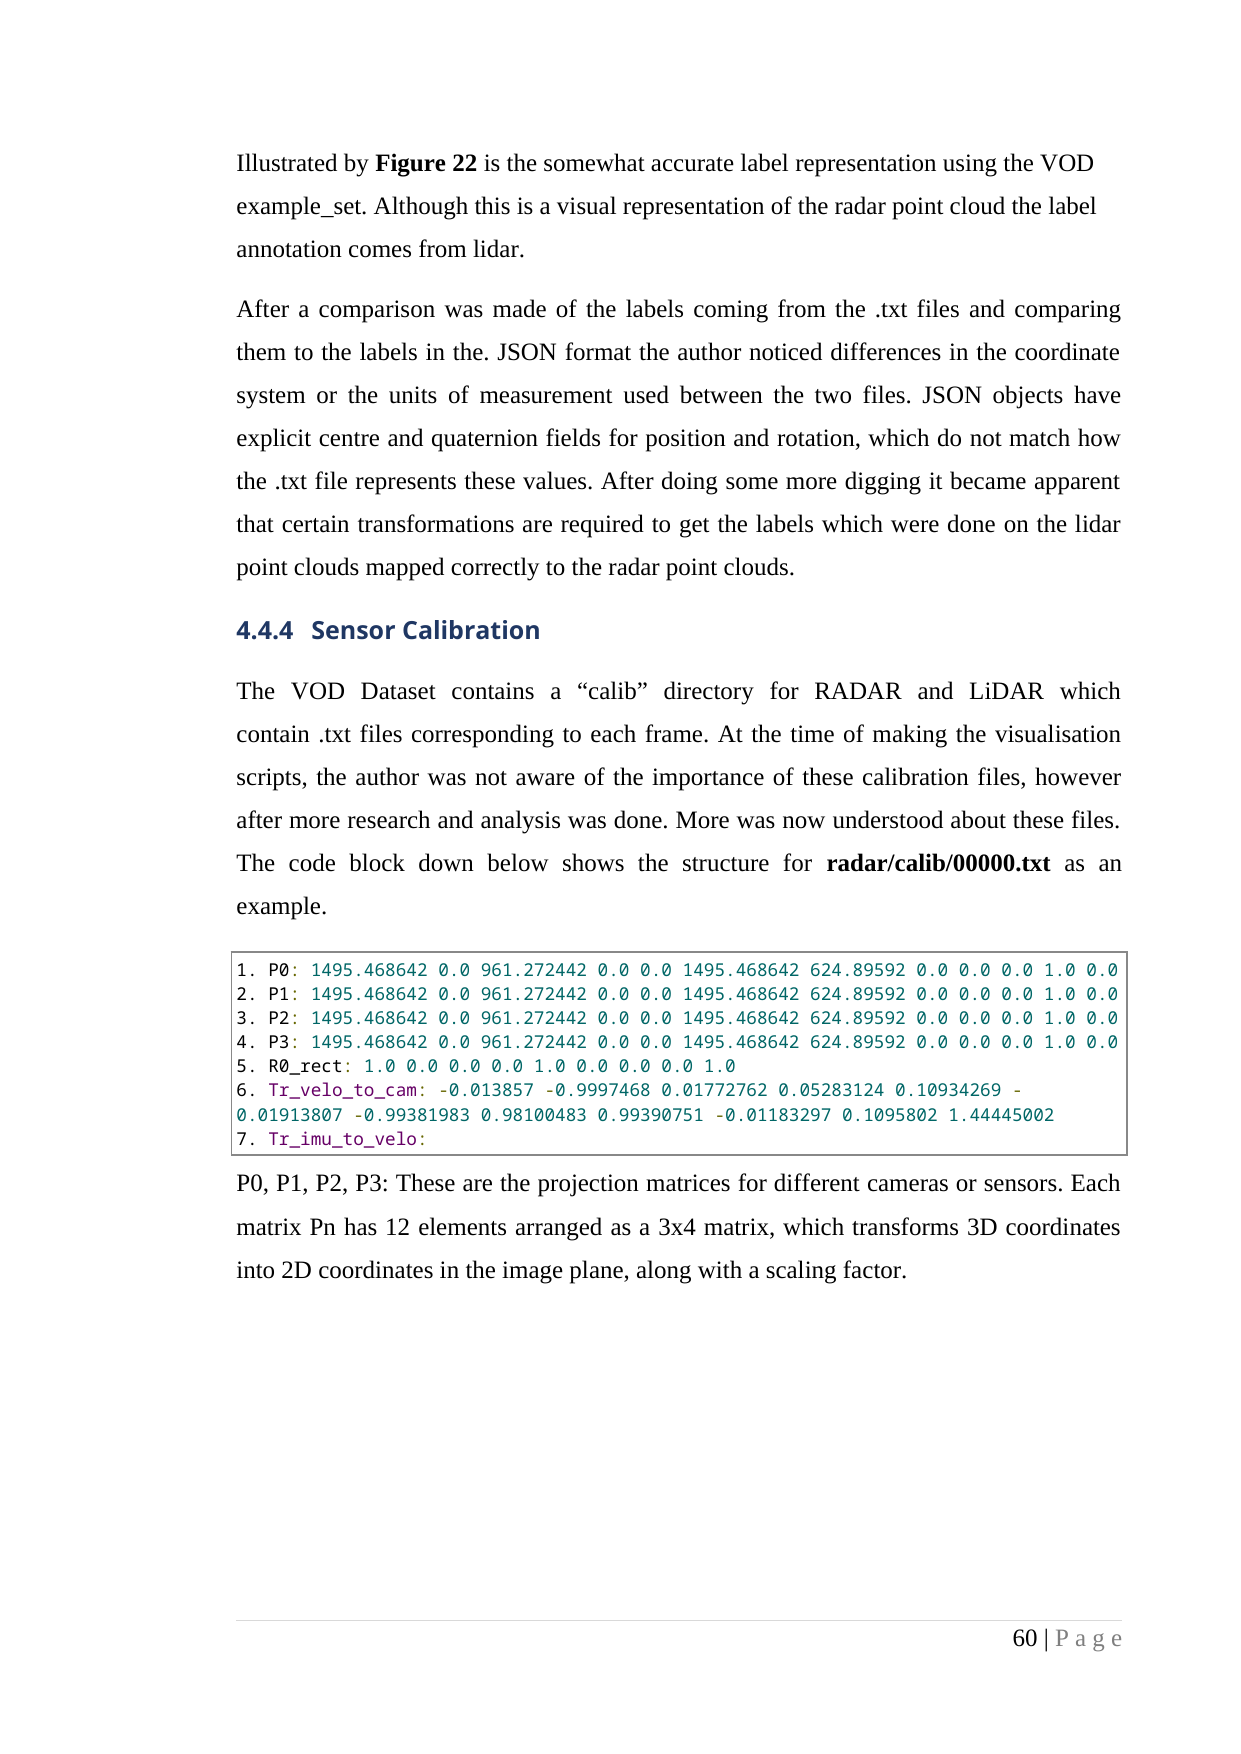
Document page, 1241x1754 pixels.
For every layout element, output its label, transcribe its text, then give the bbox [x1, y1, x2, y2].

text Illustrated by Figure 22 is the somewhat accurate label representation using the VOD example_set. Although this is a visual representation of the radar point cloud the label annotation comes from lidar. [236, 148, 1122, 263]
subtitle Sensor Calibration [236, 612, 1122, 646]
text 7. Tr_imu_to_velo: [232, 1120, 1126, 1154]
text 5. R0_rect: 1.0 0.0 0.0 0.0 1.0 0.0 0.0 0.0 1.0 [236, 1054, 1122, 1078]
text P0, P1, P2, P3: These are the projection matrices for different cameras or sensors. Each matrix Pn has 12 elements arranged as a 3x4 matrix, which transforms 3D coordinates into 2D coordinates in the image plane, along with a scaling factor. [236, 1168, 1122, 1283]
text 3. P2: 1495.468642 0.0 961.272442 0.0 0.0 1495.468642 624.89592 0.0 0.0 0.0 1.0 0.0 [236, 1005, 1122, 1029]
text The VOD Dataset contains a “calib” directory for RADAR and LiDAR which contain .txt files corresponding to each frame. At the time of making the visualisation scripts, the author was not aware of the importance of these calibration files, however after more research and analysis was done. More was now understood about these files. The code block down below shows the structure for radar/calib/00000.txt as an example. [236, 676, 1122, 920]
text 1. P0: 1495.468642 0.0 961.272442 0.0 0.0 1495.468642 624.89592 0.0 0.0 0.0 1.0 0.0 [232, 953, 1126, 981]
text After a comparison was made of the labels coming from the .txt files and comparing them to the labels in the. JSON format the author noticed differences in the coordinate system or the units of measurement used between the two files. JSON objects have explicit centre and quaternion fields for position and rotation, which do not match how the .txt file represents these values. After doing some more digging it became apparent that certain transformations are required to get the labels which were done on the lidar point clouds mapped correctly to the radar point clouds. [236, 294, 1122, 581]
text 2. P1: 1495.468642 0.0 961.272442 0.0 0.0 1495.468642 624.89592 0.0 0.0 0.0 1.0 0.0 [236, 981, 1122, 1005]
text 4. P3: 1495.468642 0.0 961.272442 0.0 0.0 1495.468642 624.89592 0.0 0.0 0.0 1.0 0.0 [236, 1029, 1122, 1054]
text 6. Tr_velo_to_cam: -0.013857 -0.9997468 0.01772762 0.05283124 0.10934269 -0.01913807 -0.99381983 0.98100483 0.99390751 -0.01183297 0.1095802 1.44445002 [236, 1078, 1122, 1120]
